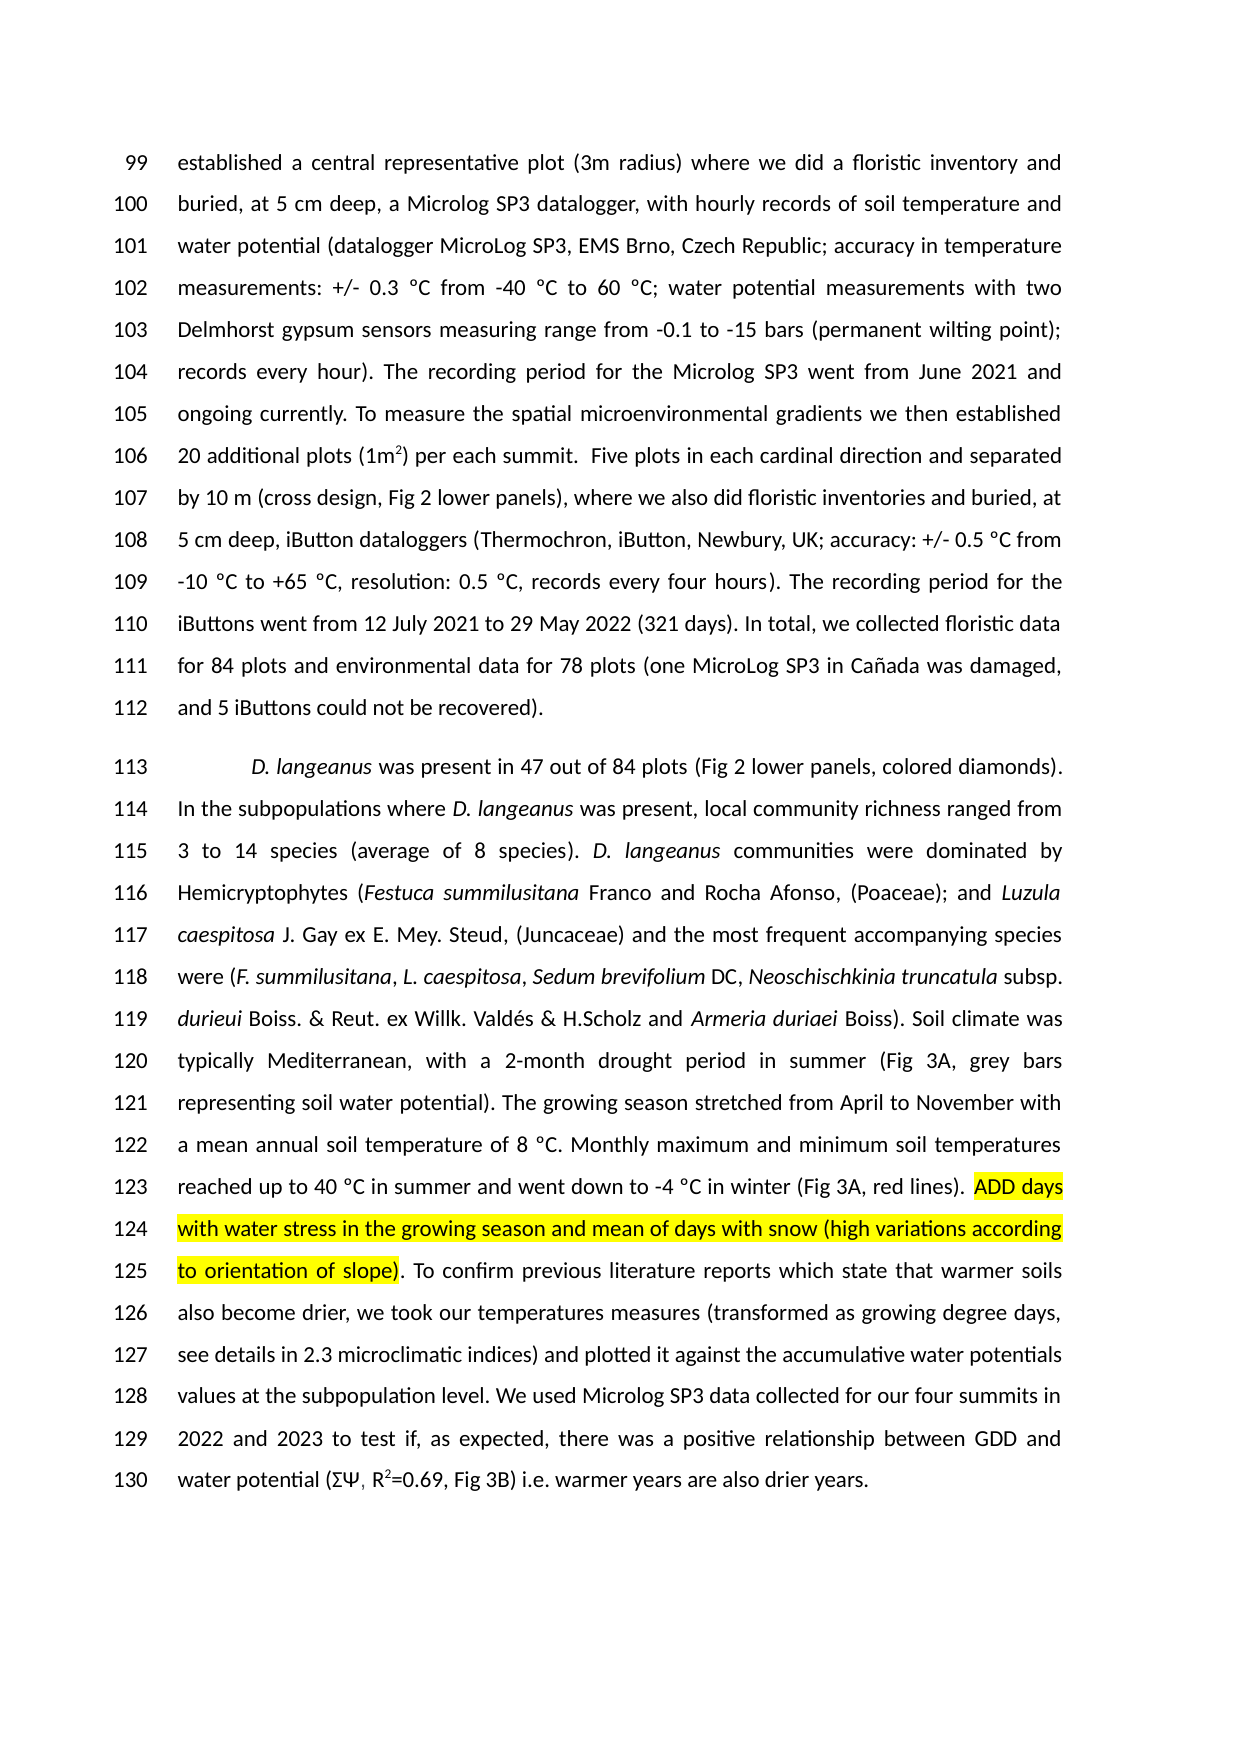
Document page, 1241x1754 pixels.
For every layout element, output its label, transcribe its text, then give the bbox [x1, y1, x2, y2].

text D. langeanus was present in 47 out of 84 plots (Fig 2 lower panels, colored diamonds). In the subpopulations where D. langeanus was present, local community richness ranged from 3 to 14 species (average of 8 species). D. langeanus communities were dominated by Hemicryptophytes (Festuca summilusitana Franco and Rocha Afonso, (Poaceae); and Luzula caespitosa J. Gay ex E. Mey. Steud, (Juncaceae) and the most frequent accompanying species were (F. summilusitana, L. caespitosa, Sedum brevifolium DC, Neoschischkinia truncatula subsp. durieui Boiss. & Reut. ex Willk. Valdés & H.Scholz and Armeria duriaei Boiss). Soil climate was typically Mediterranean, with a 2-month drought period in summer (Fig 3A, grey bars representing soil water potential). The growing season stretched from April to November with a mean annual soil temperature of 8 ºC. Monthly maximum and minimum soil temperatures reached up to 40 ºC in summer and went down to -4 ºC in winter (Fig 3A, red lines). ADD days with water stress in the growing season and mean of days with snow (high variations according to orientation of slope). To confirm previous literature reports which state that warmer soils also become drier, we took our temperatures measures (transformed as growing degree days, see details in 2.3 microclimatic indices) and plotted it against the accumulative water potentials values at the subpopulation level. We used Microlog SP3 data collected for our four summits in 2022 and 2023 to test if, as expected, there was a positive relationship between GDD and water potential (ΣΨ, R2=0.69, Fig 3B) i.e. warmer years are also drier years. [177, 752, 1063, 1214]
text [177, 148, 1063, 721]
text D. langeanus was present in 47 out of 84 plots (Fig 2 lower panels, colored diamonds). In the subpopulations where D. langeanus was present, local community richness ranged from 3 to 14 species (average of 8 species). D. langeanus communities were dominated by Hemicryptophytes (Festuca summilusitana Franco and Rocha Afonso, (Poaceae); and Luzula caespitosa J. Gay ex E. Mey. Steud, (Juncaceae) and the most frequent accompanying species were (F. summilusitana, L. caespitosa, Sedum brevifolium DC, Neoschischkinia truncatula subsp. durieui Boiss. & Reut. ex Willk. Valdés & H.Scholz and Armeria duriaei Boiss). Soil climate was typically Mediterranean, with a 2-month drought period in summer (Fig 3A, grey bars representing soil water potential). The growing season stretched from April to November with a mean annual soil temperature of 8 ºC. Monthly maximum and minimum soil temperatures reached up to 40 ºC in summer and went down to -4 ºC in winter (Fig 3A, red lines). ADD days with water stress in the growing season and mean of days with snow (high variations according to orientation of slope). To confirm previous literature reports which state that warmer soils also become drier, we took our temperatures measures (transformed as growing degree days, see details in 2.3 microclimatic indices) and plotted it against the accumulative water potentials values at the subpopulation level. We used Microlog SP3 data collected for our four summits in 2022 and 2023 to test if, as expected, there was a positive relationship between GDD and water potential (ΣΨ, R2=0.69, Fig 3B) i.e. warmer years are also drier years. [177, 1242, 1063, 1494]
